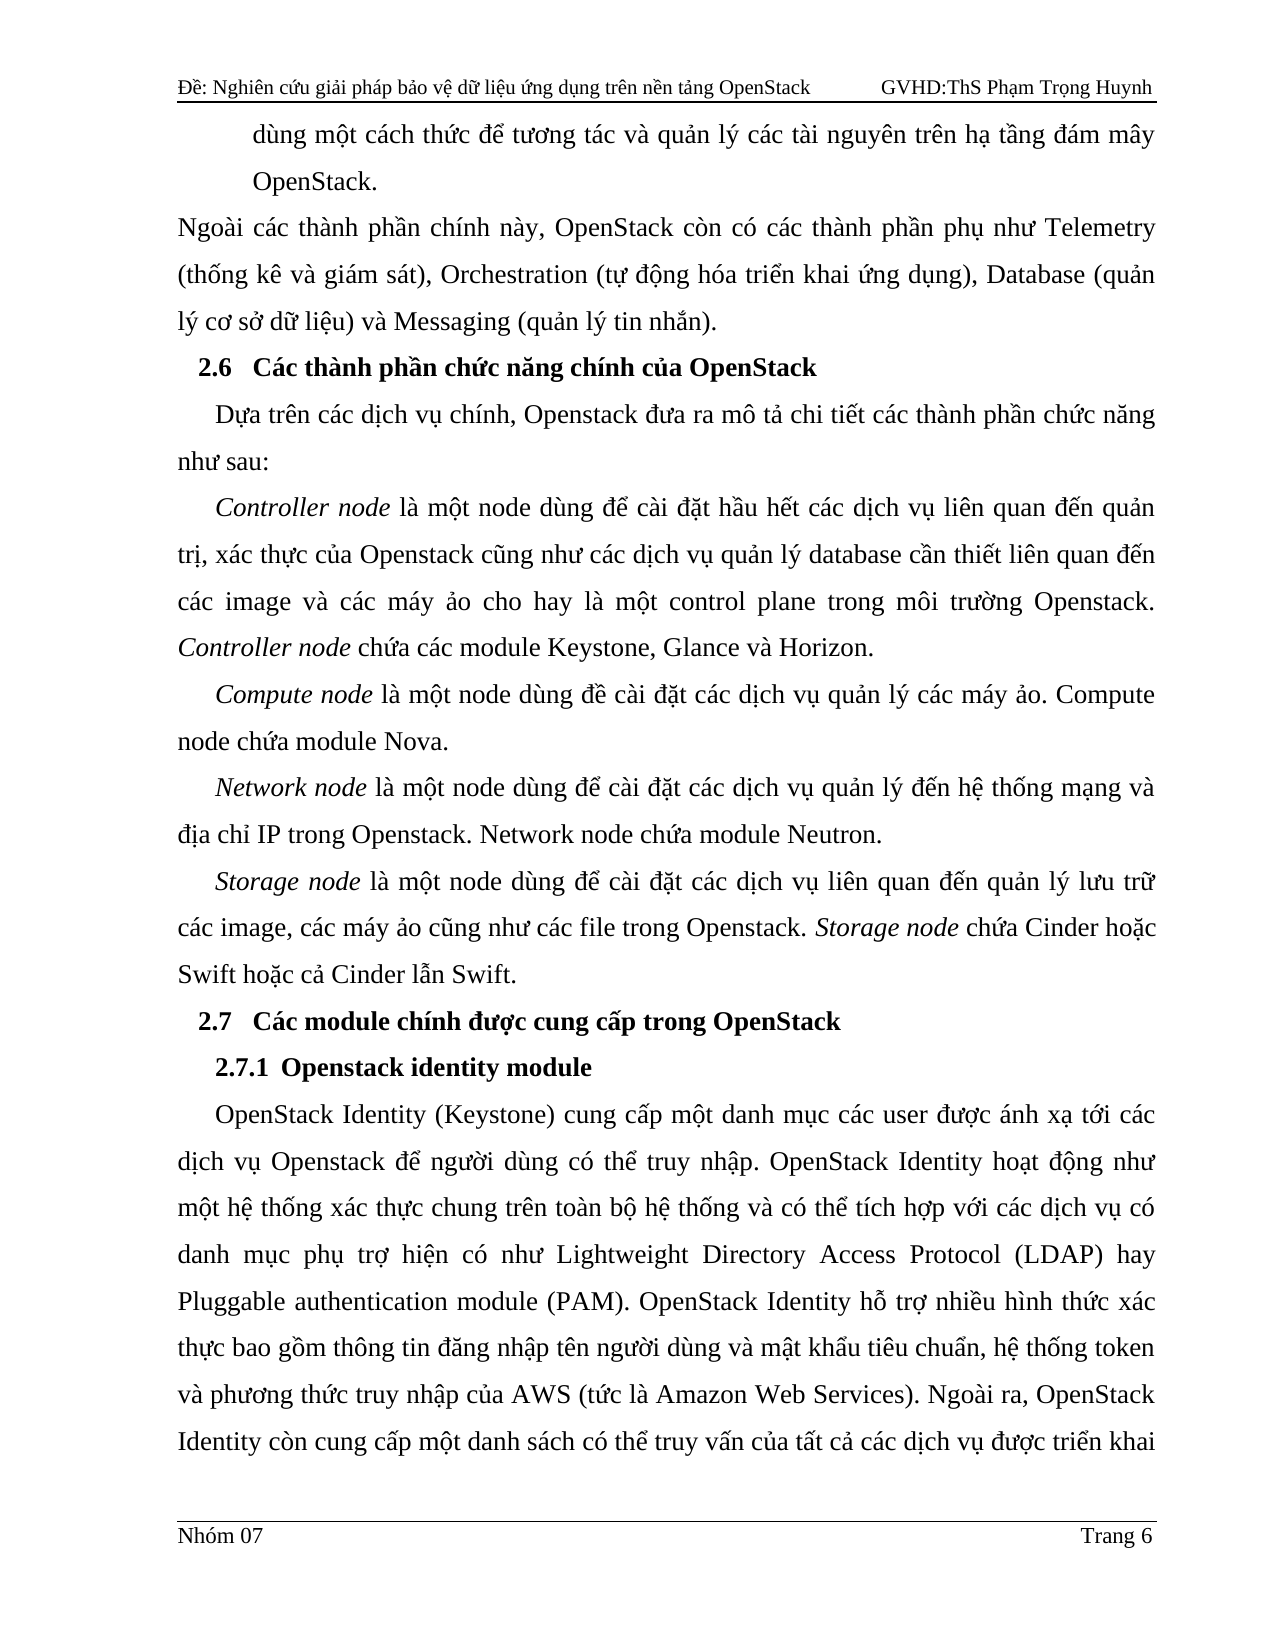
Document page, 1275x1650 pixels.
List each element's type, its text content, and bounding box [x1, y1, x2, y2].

text Compute node là một node dùng đề cài đặt các dịch vụ quản lý các máy ảo. Compute node chứa module Nova. [177, 678, 1157, 756]
text Storage node là một node dùng để cài đặt các dịch vụ liên quan đến quản lý lưu trữ các image, các máy ảo cũng như các file trong Openstack. Storage node chứa Cinder hoặc Swift hoặc cả Cinder lẫn Swift. [177, 865, 1157, 989]
list Các module chính được cung cấp trong OpenStack [215, 1005, 1157, 1036]
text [177, 1098, 1157, 1456]
list Các thành phần chức năng chính của OpenStack [215, 351, 1157, 383]
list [215, 118, 1157, 196]
text Dựa trên các dịch vụ chính, Openstack đưa ra mô tả chi tiết các thành phần chức năng như sau: [177, 398, 1157, 476]
text Ngoài các thành phần chính này, OpenStack còn có các thành phần phụ như Telemetry (thống kê và giám sát), Orchestration (tự động hóa triển khai ứng dụng), Database (quản lý cơ sở dữ liệu) và Messaging (quản lý tin nhắn). [177, 211, 1157, 336]
text Network node là một node dùng để cài đặt các dịch vụ quản lý đến hệ thống mạng và địa chỉ IP trong Openstack. Network node chứa module Neutron. [177, 771, 1157, 849]
list Openstack identity module [215, 1051, 1157, 1083]
text Controller node là một node dùng để cài đặt hầu hết các dịch vụ liên quan đến quản trị, xác thực của Openstack cũng như các dịch vụ quản lý database cần thiết liên quan đến các image và các máy ảo cho hay là một control plane trong môi trường Openstack. Controller node chứa các module Keystone, Glance và Horizon. [177, 491, 1157, 663]
